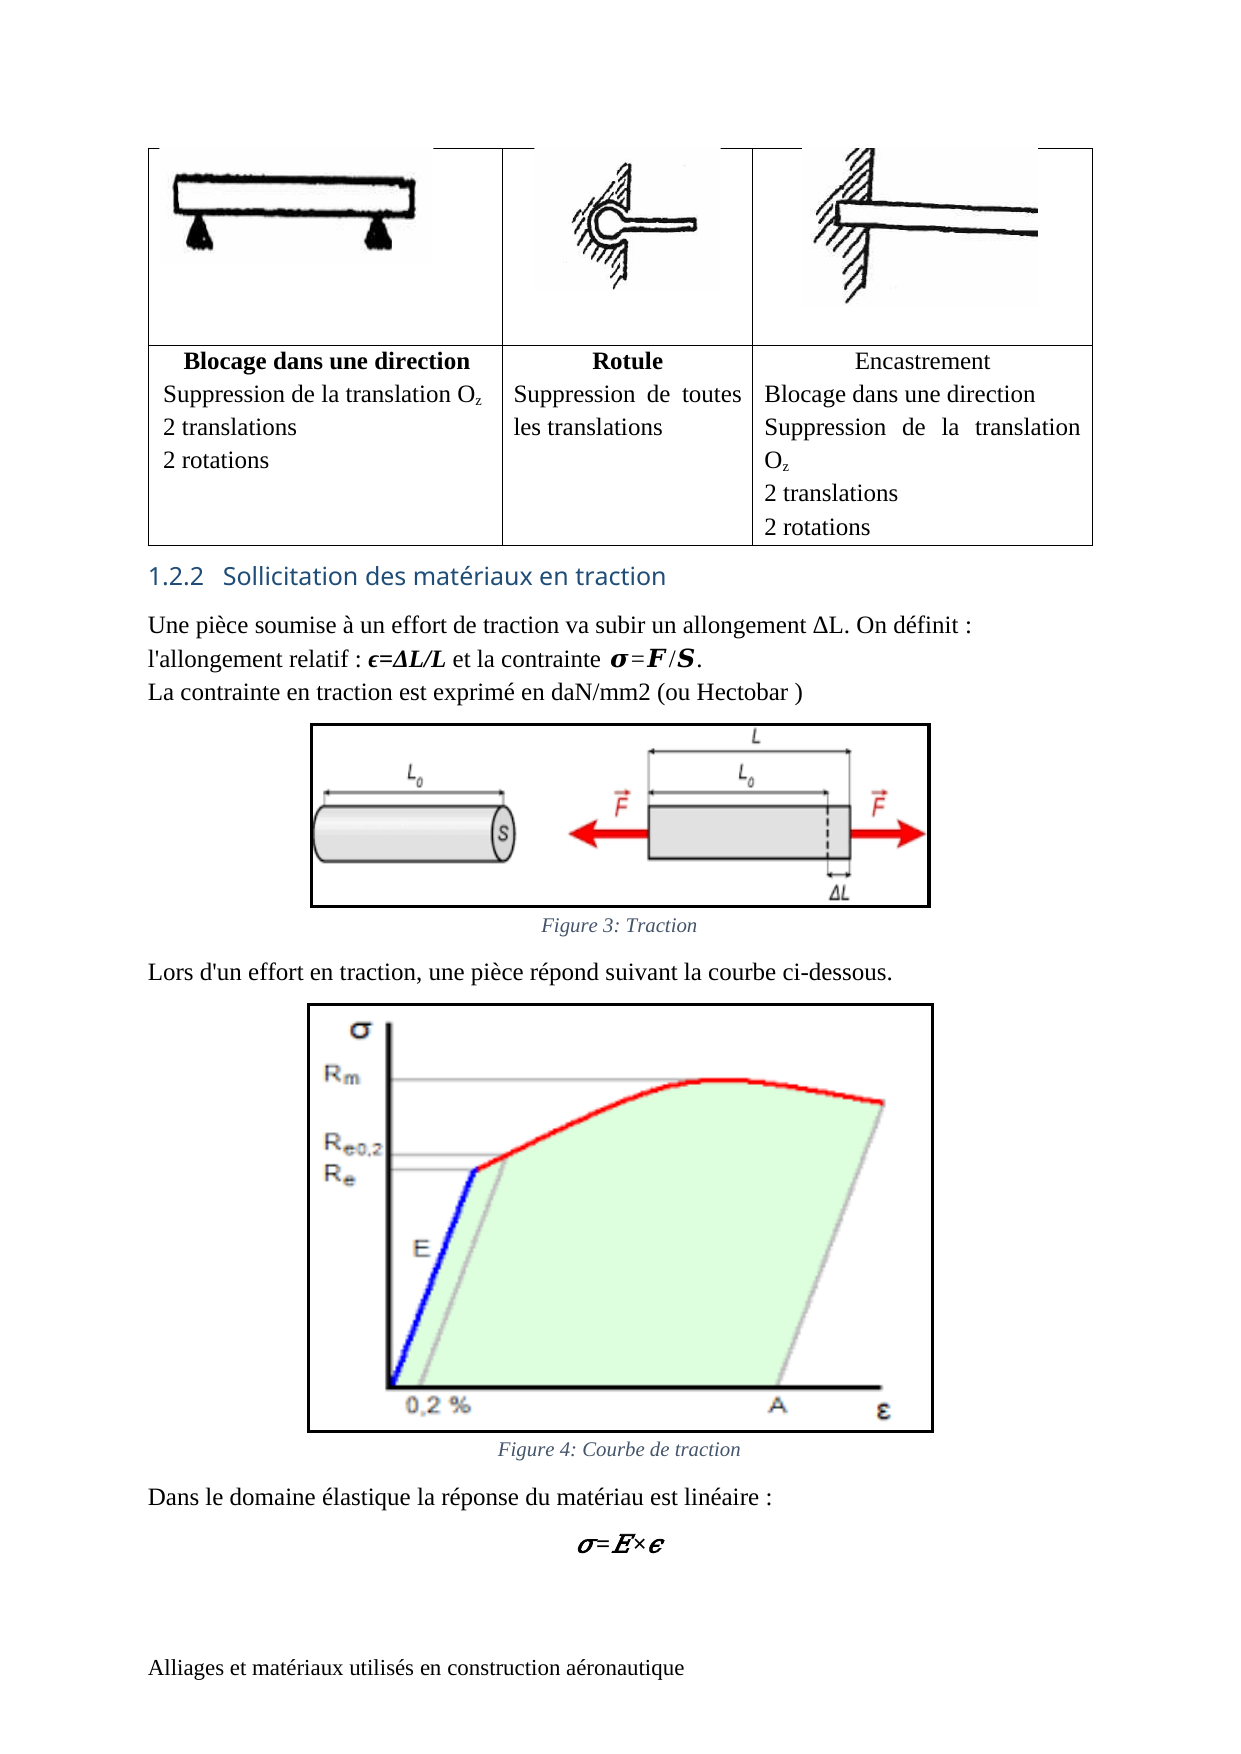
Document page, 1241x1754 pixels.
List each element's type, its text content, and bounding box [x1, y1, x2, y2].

table_header [753, 149, 1092, 345]
table_header [503, 149, 752, 345]
text Figure 3: Traction [148, 912, 1093, 937]
subtitle Sollicitation des matériaux en traction [148, 558, 1093, 592]
text Lors d'un effort en traction, une pièce répond suivant la courbe ci-dessous. [148, 957, 1093, 986]
table_cell Rotule Suppression de toutes les translations [503, 346, 752, 544]
table_header [149, 149, 502, 345]
text l'allongement relatif : ϵ=ΔL/L et la contrainte 𝝈=𝑭/𝑺. [148, 643, 1093, 673]
text Dans le domaine élastique la réponse du matériau est linéaire : [148, 1482, 1093, 1511]
table_cell Blocage dans une direction Suppression de la translation Oz 2 translations 2 rotations [149, 346, 502, 544]
text 𝜎=𝐸×𝜖 [148, 1528, 1093, 1558]
table_cell Encastrement Blocage dans une direction Suppression de la translation Oz 2 translations 2 rotations [753, 346, 1092, 544]
text La contrainte en traction est exprimé en daN/mm2 (ou Hectobar ) [148, 677, 1093, 706]
text Une pièce soumise à un effort de traction va subir un allongement ΔL. On définit : [148, 610, 1093, 638]
text Figure 4: Courbe de traction [148, 1437, 1093, 1461]
